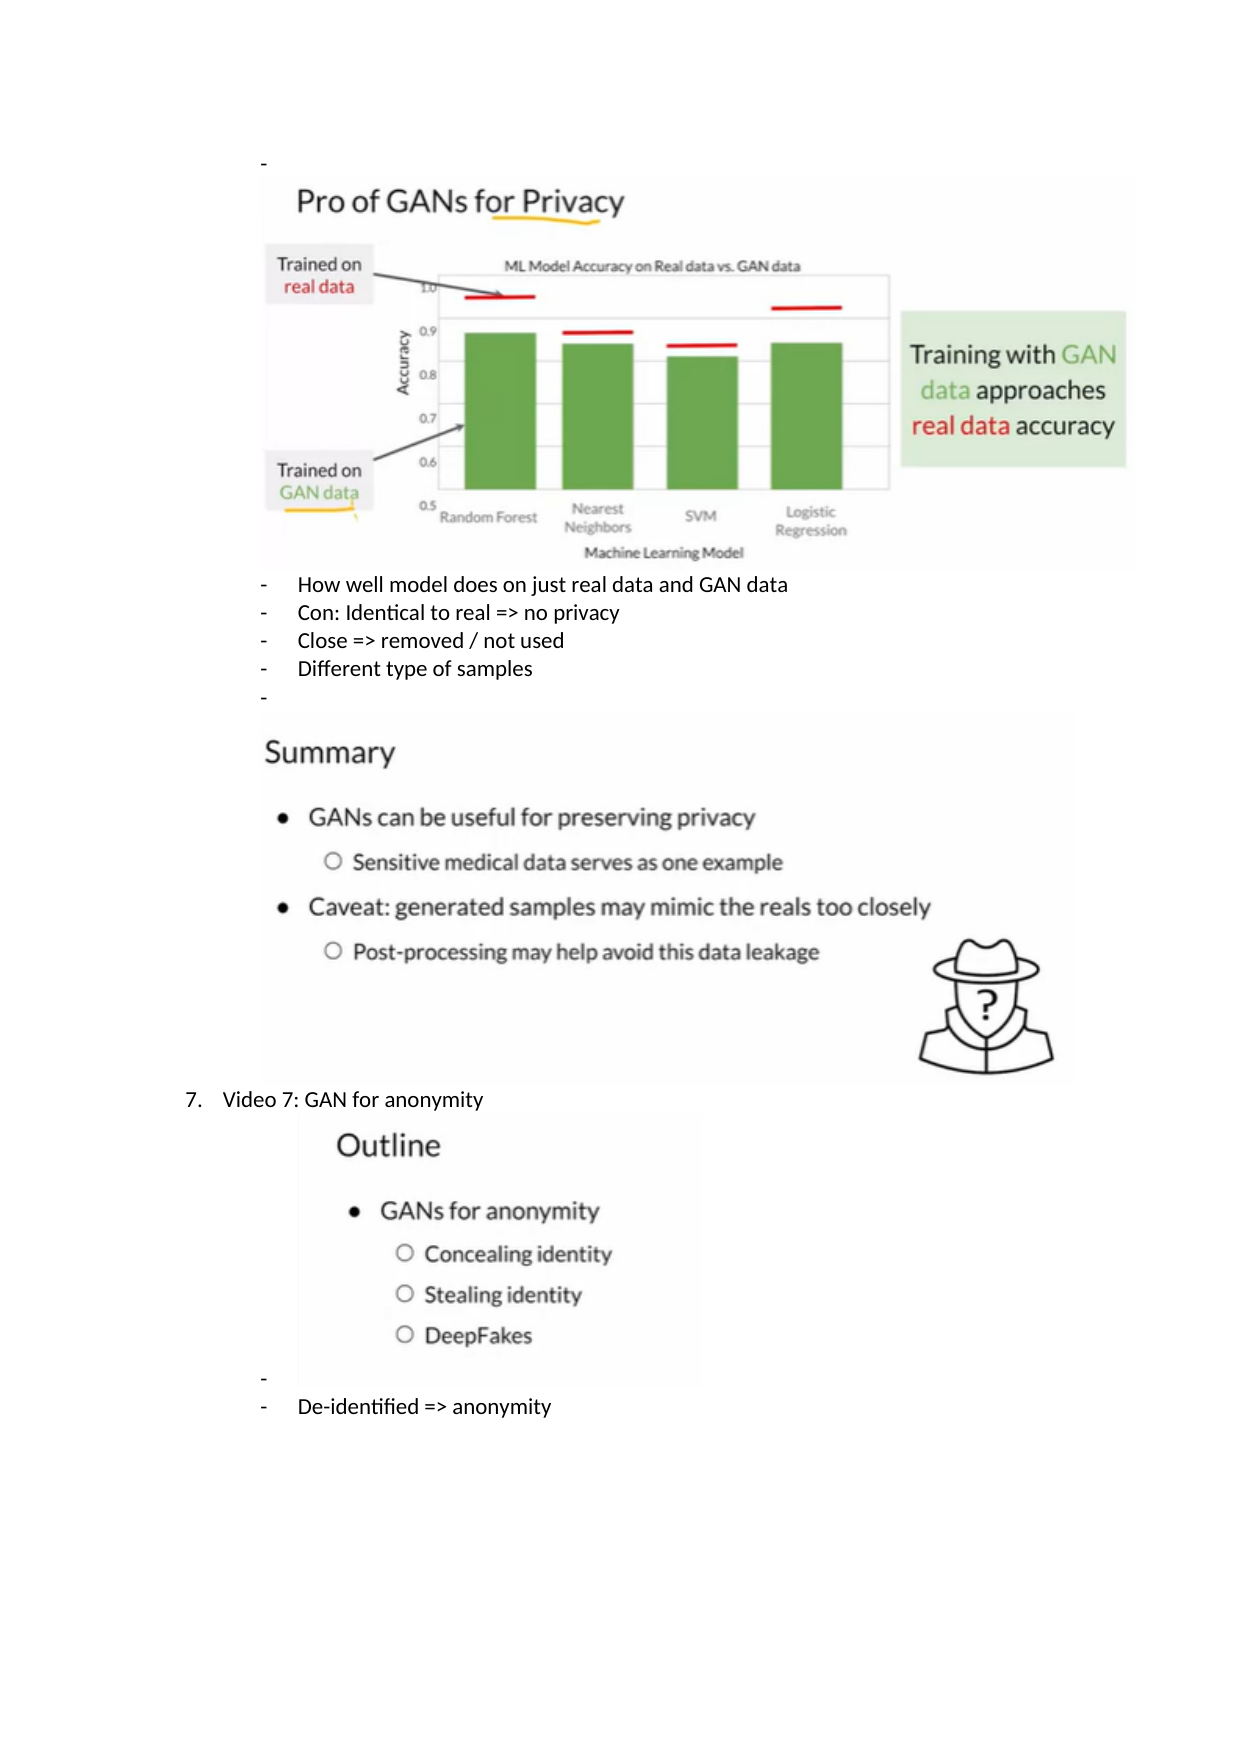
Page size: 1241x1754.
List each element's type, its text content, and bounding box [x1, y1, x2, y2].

list Close => removed / not used [260, 626, 1093, 654]
picture [260, 711, 1076, 1085]
list Con: Identical to real => no privacy [260, 598, 1093, 626]
list Video 7: GAN for anonymity [185, 1085, 1093, 1113]
list Different type of samples [260, 654, 1093, 682]
list De-identified => anonymity [260, 1392, 1093, 1420]
list How well model does on just real data and GAN data [260, 571, 1093, 598]
picture [260, 176, 1136, 571]
picture [297, 1113, 703, 1387]
